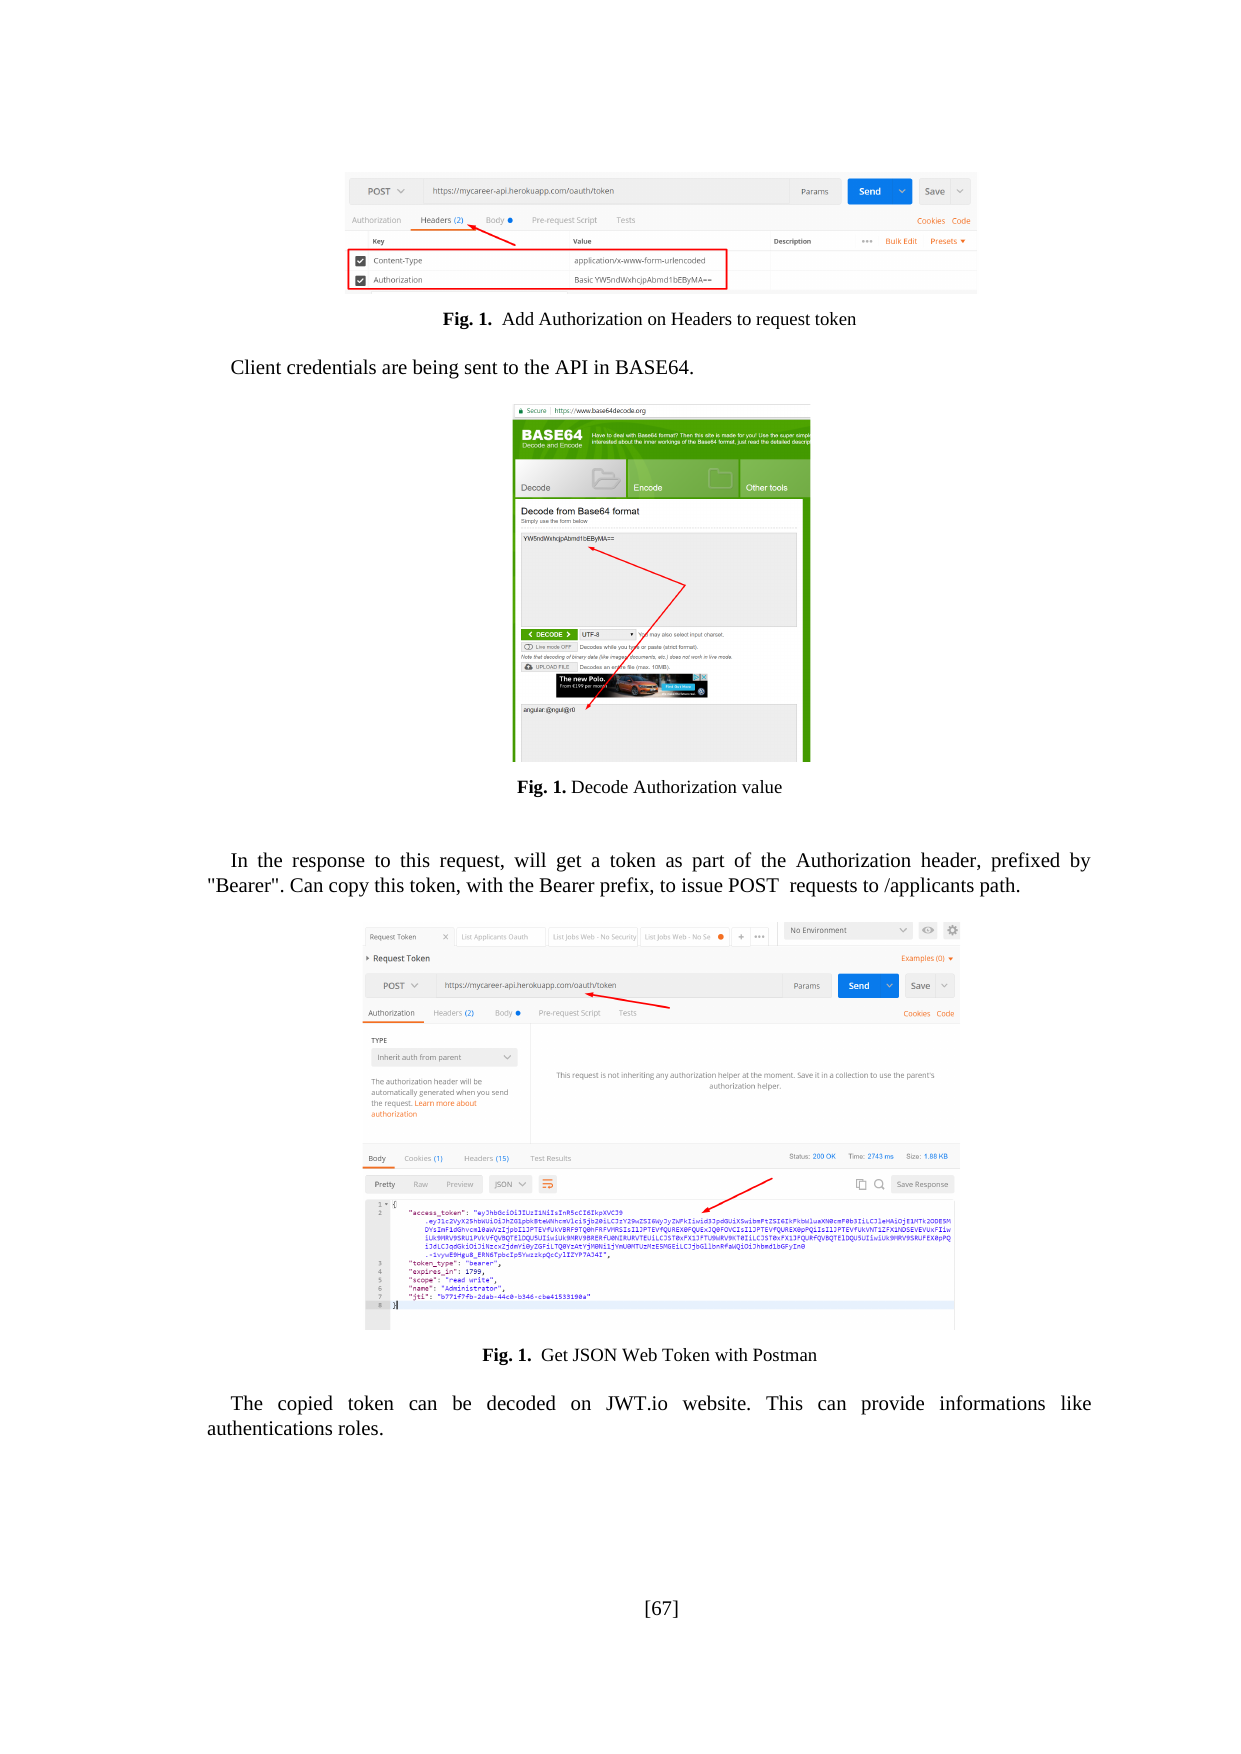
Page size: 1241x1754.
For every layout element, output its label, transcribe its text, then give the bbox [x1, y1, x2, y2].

text Fig. 82. Add Authorization on Headers to request token [207, 306, 1092, 329]
picture [512, 404, 811, 762]
picture [362, 922, 961, 1330]
picture [344, 172, 979, 294]
text Client credentials are being sent to the API in BASE64. [207, 354, 1092, 379]
text In the response to this request, will get a token as part of the Authorization header, prefixed by "Bearer". Can copy this token, with the Bearer prefix, to issue POST requests to /applicants path. [207, 847, 1092, 897]
text Fig. 84. Get JSON Web Token with Postman [207, 1342, 1092, 1365]
text The copied token can be decoded on JWT.io website. This can provide informations like authentications roles. [207, 1390, 1092, 1440]
text Fig. 83. Decode Authorization value [207, 774, 1092, 797]
